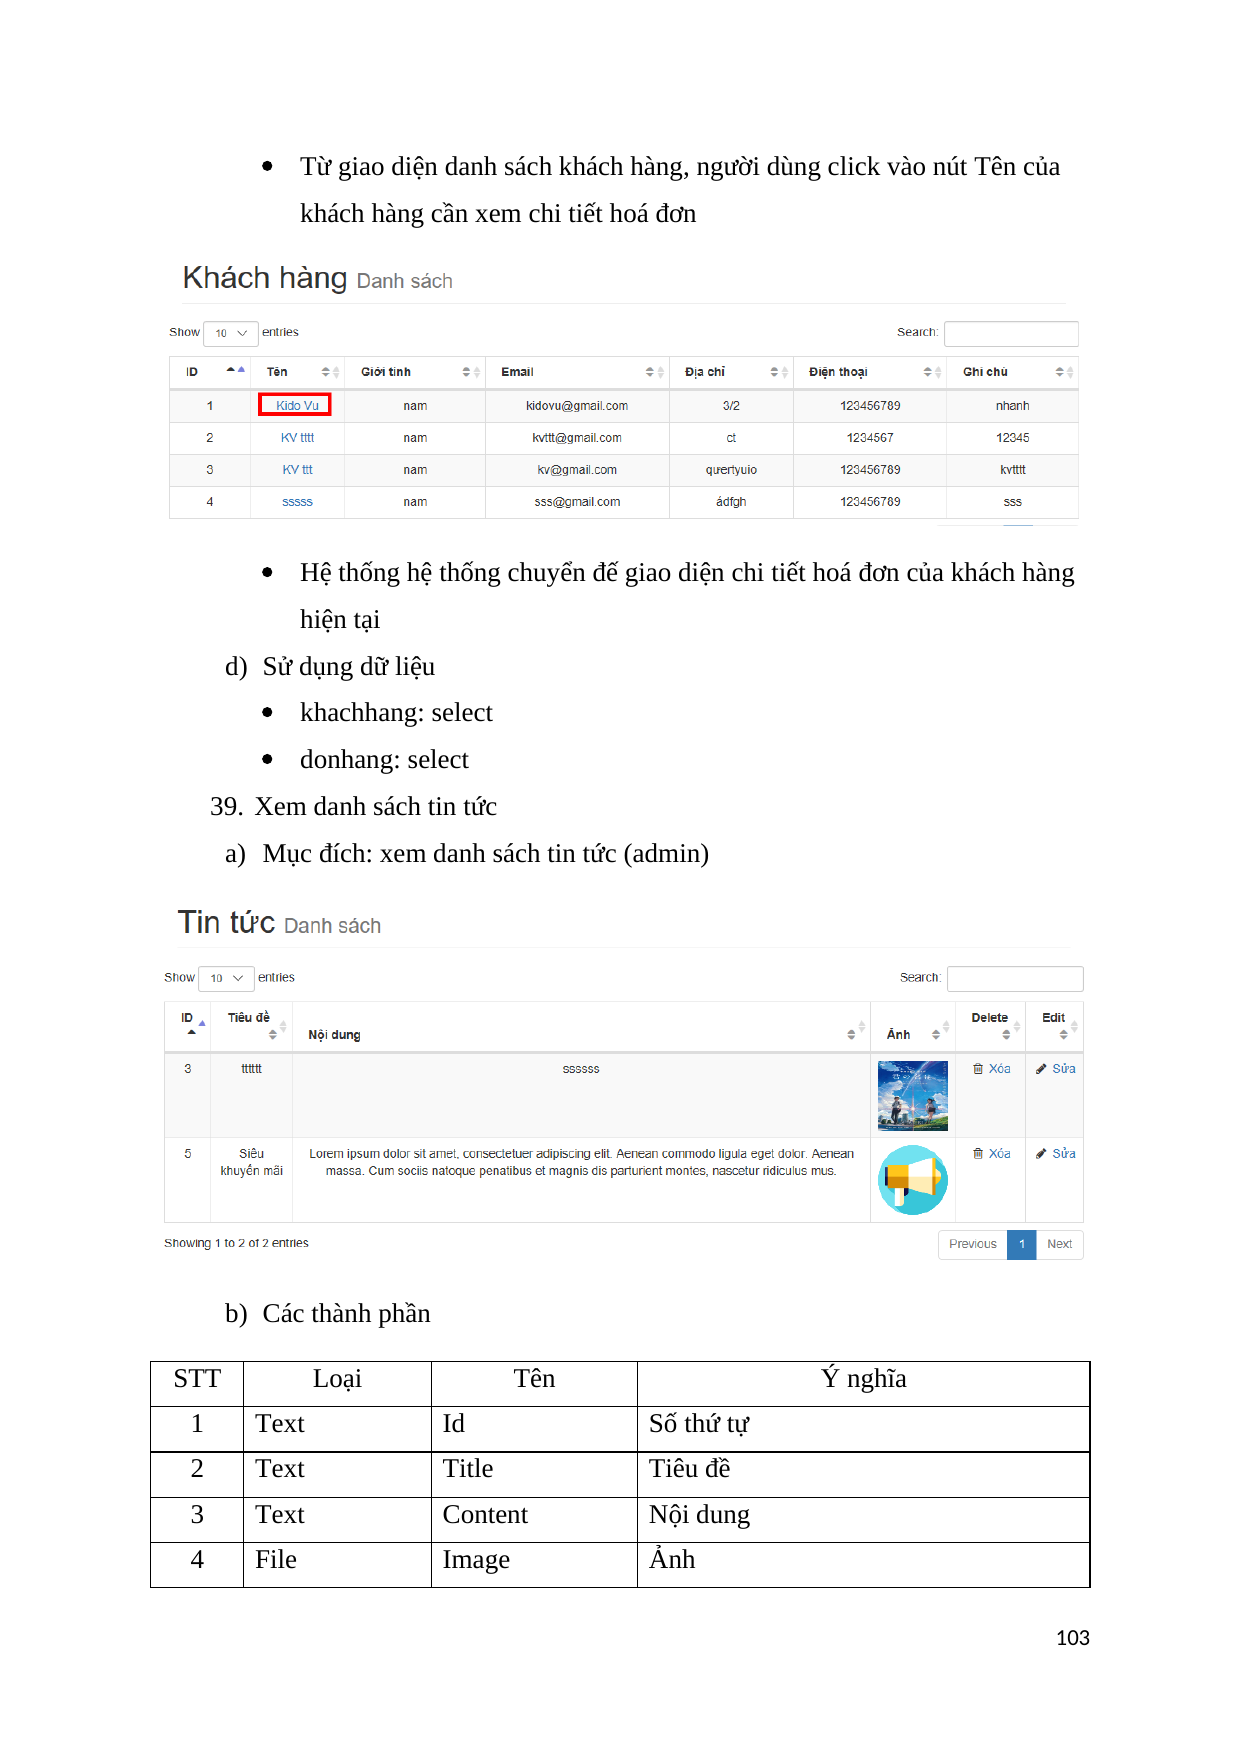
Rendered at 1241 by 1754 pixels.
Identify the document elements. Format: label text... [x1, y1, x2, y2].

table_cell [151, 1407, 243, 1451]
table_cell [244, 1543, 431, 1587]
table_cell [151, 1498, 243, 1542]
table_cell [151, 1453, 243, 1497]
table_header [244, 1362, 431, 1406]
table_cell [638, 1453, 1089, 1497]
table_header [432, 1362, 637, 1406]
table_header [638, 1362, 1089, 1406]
list donhang: select [262, 743, 1090, 774]
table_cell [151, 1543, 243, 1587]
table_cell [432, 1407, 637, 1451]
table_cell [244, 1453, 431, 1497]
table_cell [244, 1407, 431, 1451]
list Từ giao diện danh sách khách hàng, người dùng click vào nút Tên của khách hàng cần xem chi tiết hoá đơn [262, 150, 1090, 228]
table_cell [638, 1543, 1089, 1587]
list Hệ thống hệ thống chuyển đế giao diện chi tiết hoá đơn của khách hàng hiện tại [262, 556, 1090, 634]
list Các thành phần [225, 1297, 1090, 1328]
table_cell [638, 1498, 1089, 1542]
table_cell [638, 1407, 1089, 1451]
picture [150, 260, 1091, 526]
list Xem danh sách tin tức [210, 790, 1090, 821]
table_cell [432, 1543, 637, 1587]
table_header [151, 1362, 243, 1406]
list Mục đích: xem danh sách tin tức (admin) [225, 837, 1090, 868]
picture [150, 900, 1091, 1267]
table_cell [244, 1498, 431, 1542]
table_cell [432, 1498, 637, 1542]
list khachhang: select [262, 696, 1090, 728]
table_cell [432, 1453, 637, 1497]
list Sử dụng dữ liệu [225, 650, 1090, 681]
